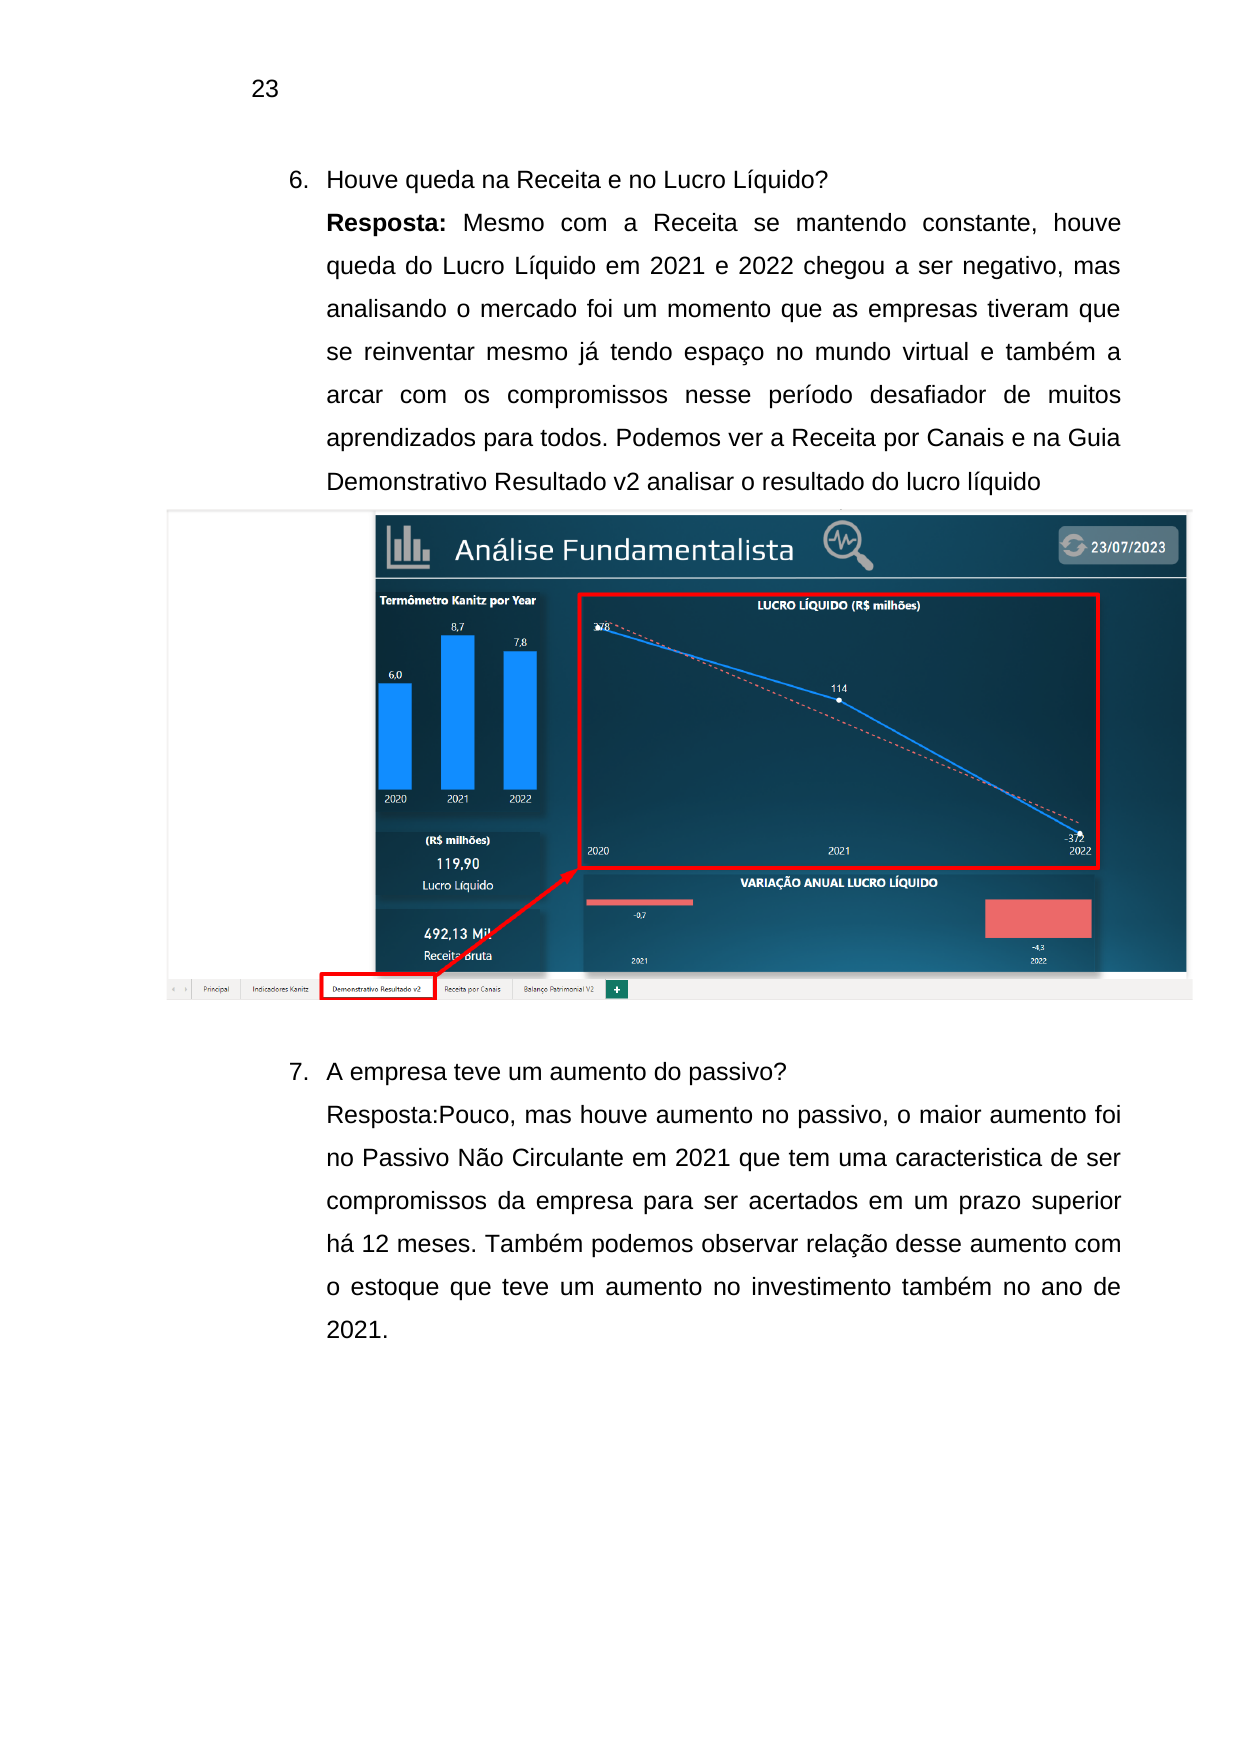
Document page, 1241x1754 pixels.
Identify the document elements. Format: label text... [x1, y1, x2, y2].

picture [166, 509, 1193, 1000]
list A empresa teve um aumento do passivo? [288, 1057, 1122, 1086]
text Resposta: Mesmo com a Receita se mantendo constante, houve queda do Lucro Líquido em 2021 e 2022 chegou a ser negativo, mas analisando o mercado foi um momento que as empresas tiveram que se reinventar mesmo já tendo espaço no mundo virtual e também a arcar com os compromissos nesse período desafiador de muitos aprendizados para todos. Podemos ver a Receita por Canais e na Guia Demonstrativo Resultado v2 analisar o resultado do lucro líquido [326, 208, 1122, 495]
list Houve queda na Receita e no Lucro Líquido? [288, 164, 1122, 193]
text Resposta:Pouco, mas houve aumento no passivo, o maior aumento foi no Passivo Não Circulante em 2021 que tem uma caracteristica de ser compromissos da empresa para ser acertados em um prazo superior há 12 meses. Também podemos observar relação desse aumento com o estoque que teve um aumento no investimento também no ano de 2021. [326, 1100, 1122, 1344]
